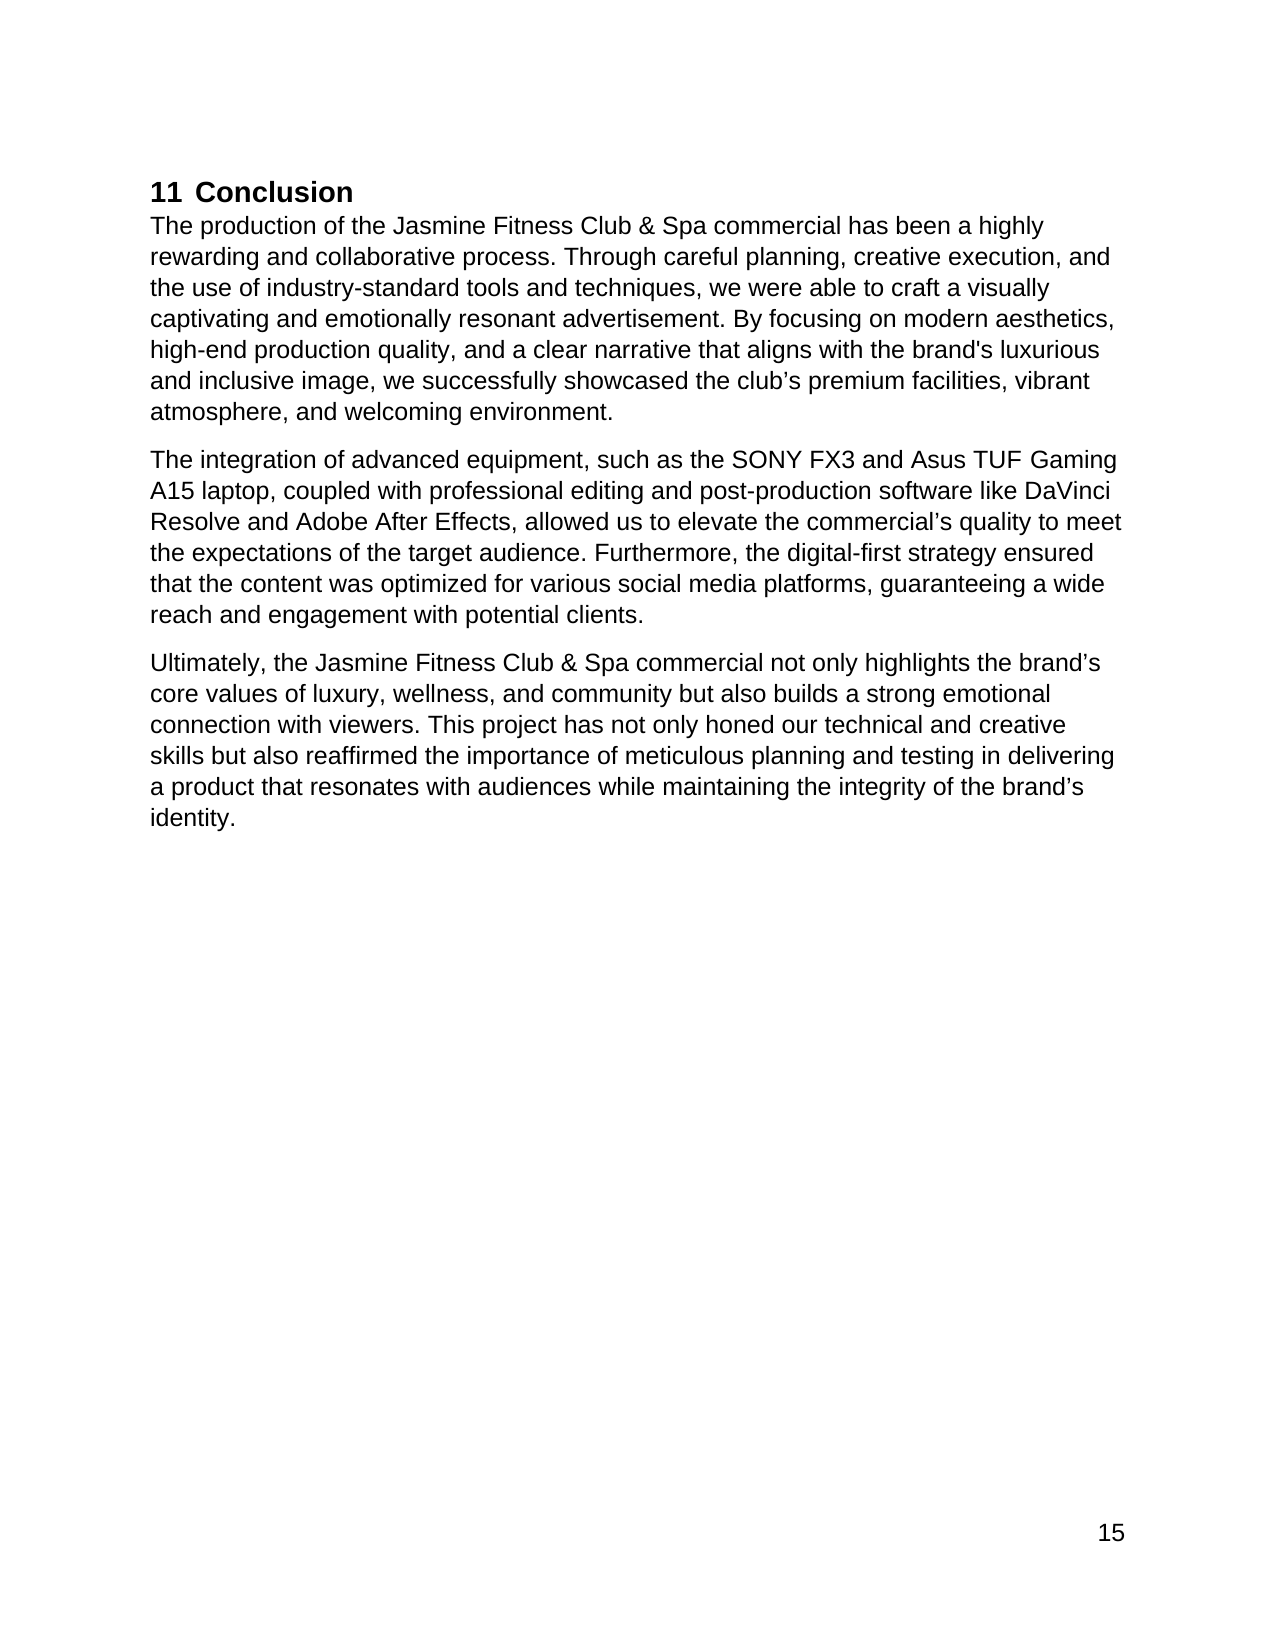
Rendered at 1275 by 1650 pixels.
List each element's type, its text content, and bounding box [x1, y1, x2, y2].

text Ultimately, the Jasmine Fitness Club & Spa commercial not only highlights the brand’s core values of luxury, wellness, and community but also builds a strong emotional connection with viewers. This project has not only honed our technical and creative skills but also reaffirmed the importance of meticulous planning and testing in delivering a product that resonates with audiences while maintaining the integrity of the brand’s identity. [150, 648, 1125, 832]
text The integration of advanced equipment, such as the SONY FX3 and Asus TUF Gaming A15 laptop, coupled with professional editing and post-production software like DaVinci Resolve and Adobe After Effects, allowed us to elevate the commercial’s quality to meet the expectations of the target audience. Furthermore, the digital-first strategy ensured that the content was optimized for various social media platforms, guaranteeing a wide reach and engagement with potential clients. [150, 445, 1125, 629]
text The production of the Jasmine Fitness Club & Spa commercial has been a highly rewarding and collaborative process. Through careful planning, creative execution, and the use of industry-standard tools and techniques, we were able to craft a visually captivating and emotionally resonant advertisement. By focusing on modern aesthetics, high-end production quality, and a clear narrative that aligns with the brand's luxurious and inclusive image, we successfully showcased the club’s premium facilities, vibrant atmosphere, and welcoming environment. [150, 211, 1125, 426]
subtitle Conclusion [150, 175, 1125, 208]
